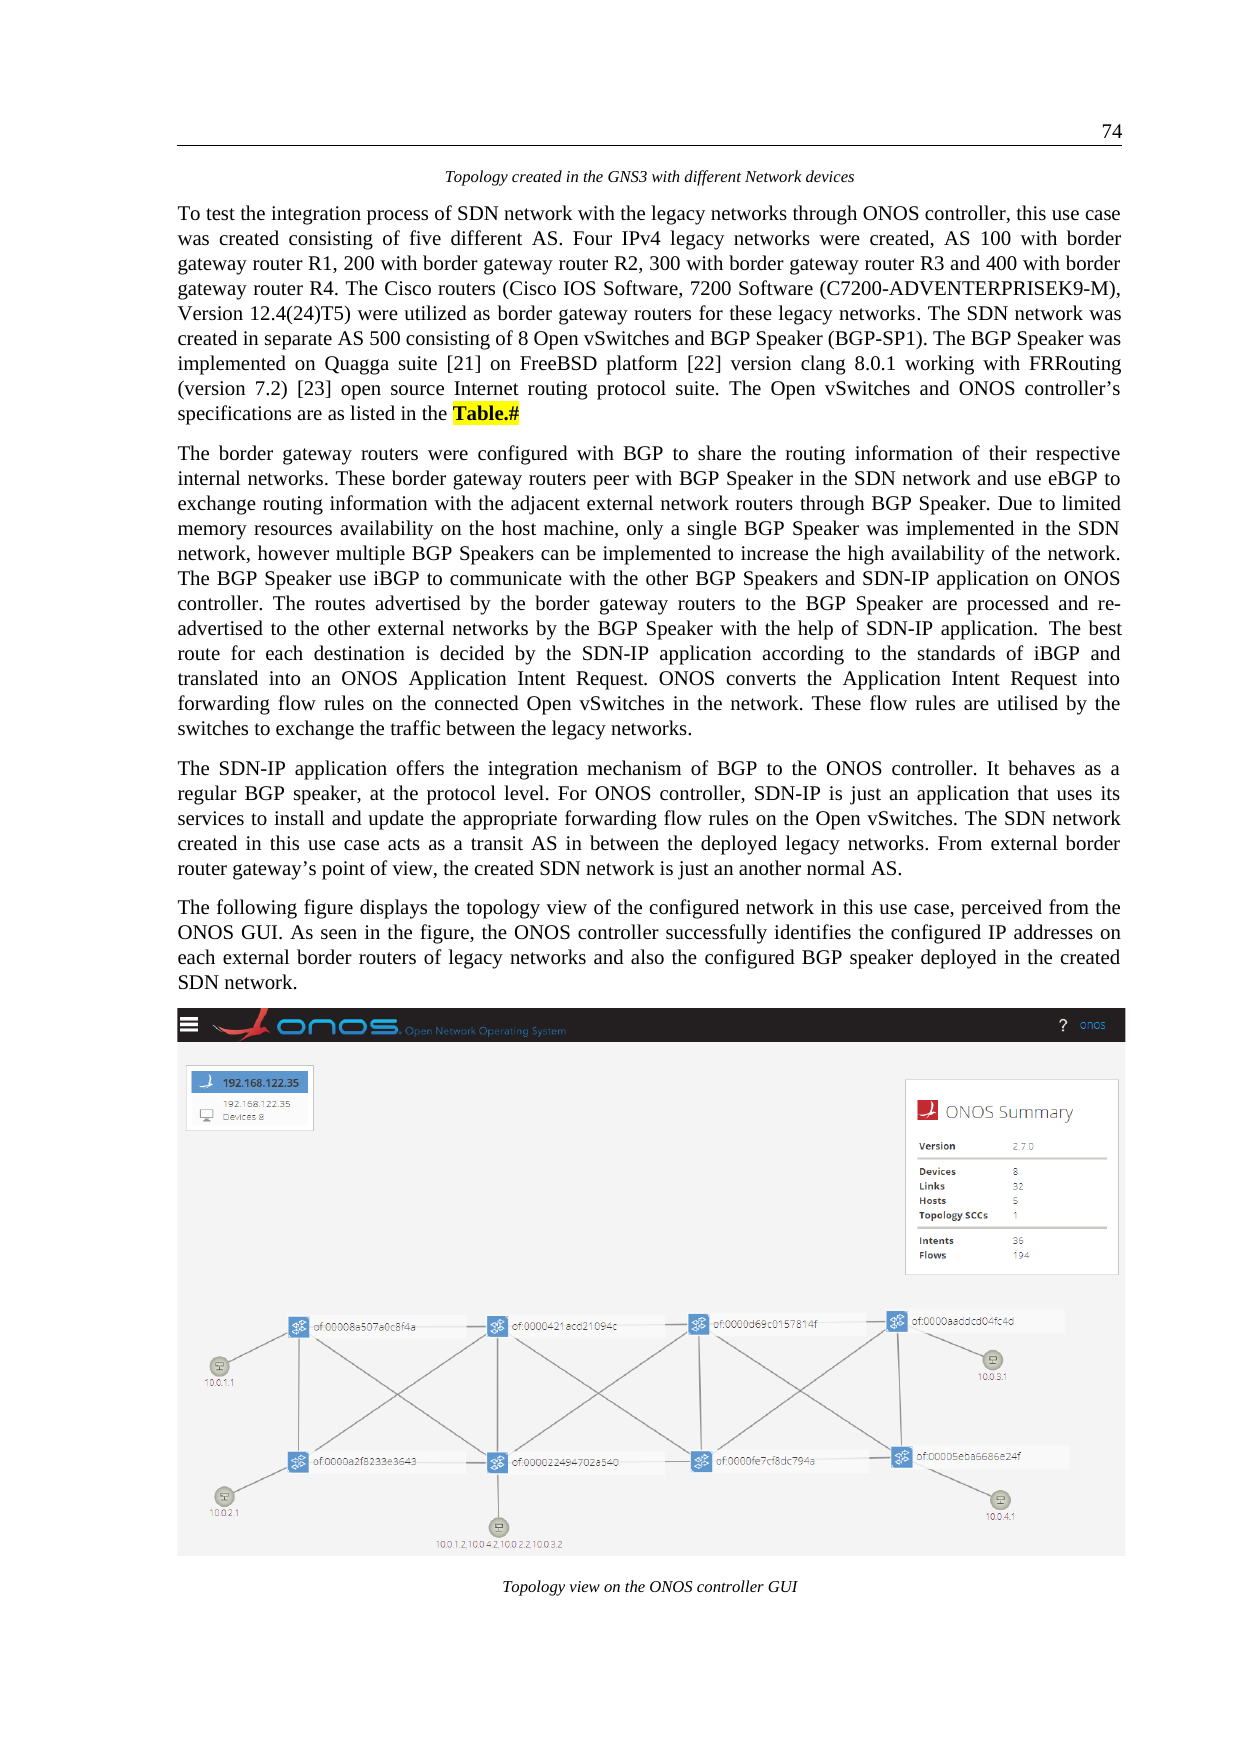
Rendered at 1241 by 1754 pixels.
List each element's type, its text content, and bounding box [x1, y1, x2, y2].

text The SDN-IP application offers the integration mechanism of BGP to the ONOS controller. It behaves as a regular BGP speaker, at the protocol level. For ONOS controller, SDN-IP is just an application that uses its services to install and update the appropriate forwarding flow rules on the Open vSwitches. The SDN network created in this use case acts as a transit AS in between the deployed legacy networks. From external border router gateway’s point of view, the created SDN network is just an another normal AS. [177, 754, 1122, 879]
text Topology view on the ONOS controller GUI [177, 1571, 1122, 1596]
picture [177, 1008, 1126, 1556]
text To test the integration process of SDN network with the legacy networks through ONOS controller, this use case was created consisting of five different AS. Four IPv4 legacy networks were created, AS 100 with border gateway router R1, 200 with border gateway router R2, 300 with border gateway router R3 and 400 with border gateway router R4. The Cisco routers (Cisco IOS Software, 7200 Software (C7200-ADVENTERPRISEK9-M), Version 12.4(24)T5) were utilized as border gateway routers for these legacy networks. The SDN network was created in separate AS 500 consisting of 8 Open vSwitches and BGP Speaker (BGP-SP1). The BGP Speaker was implemented on Quagga suite on FreeBSD platform version clang 8.0.1 working with FRRouting (version 7.2) open source Internet routing protocol suite. The Open vSwitches and ONOS controller’s specifications are as listed in the Table.# [177, 200, 1122, 425]
text Topology created in the GNS3 with different Network devices [177, 161, 1122, 186]
text The following figure displays the topology view of the configured network in this use case, perceived from the ONOS GUI. As seen in the figure, the ONOS controller successfully identifies the configured IP addresses on each external border routers of legacy networks and also the configured BGP speaker deployed in the created SDN network. [177, 894, 1122, 994]
text The border gateway routers were configured with BGP to share the routing information of their respective internal networks. These border gateway routers peer with BGP Speaker in the SDN network and use eBGP to exchange routing information with the adjacent external network routers through BGP Speaker. Due to limited memory resources availability on the host machine, only a single BGP Speaker was implemented in the SDN network, however multiple BGP Speakers can be implemented to increase the high availability of the network. The BGP Speaker use iBGP to communicate with the other BGP Speakers and SDN-IP application on ONOS controller. The routes advertised by the border gateway routers to the BGP Speaker are processed and re-advertised to the other external networks by the BGP Speaker with the help of SDN-IP application. The best route for each destination is decided by the SDN-IP application according to the standards of iBGP and translated into an ONOS Application Intent Request. ONOS converts the Application Intent Request into forwarding flow rules on the connected Open vSwitches in the network. These flow rules are utilised by the switches to exchange the traffic between the legacy networks. [177, 440, 1122, 740]
